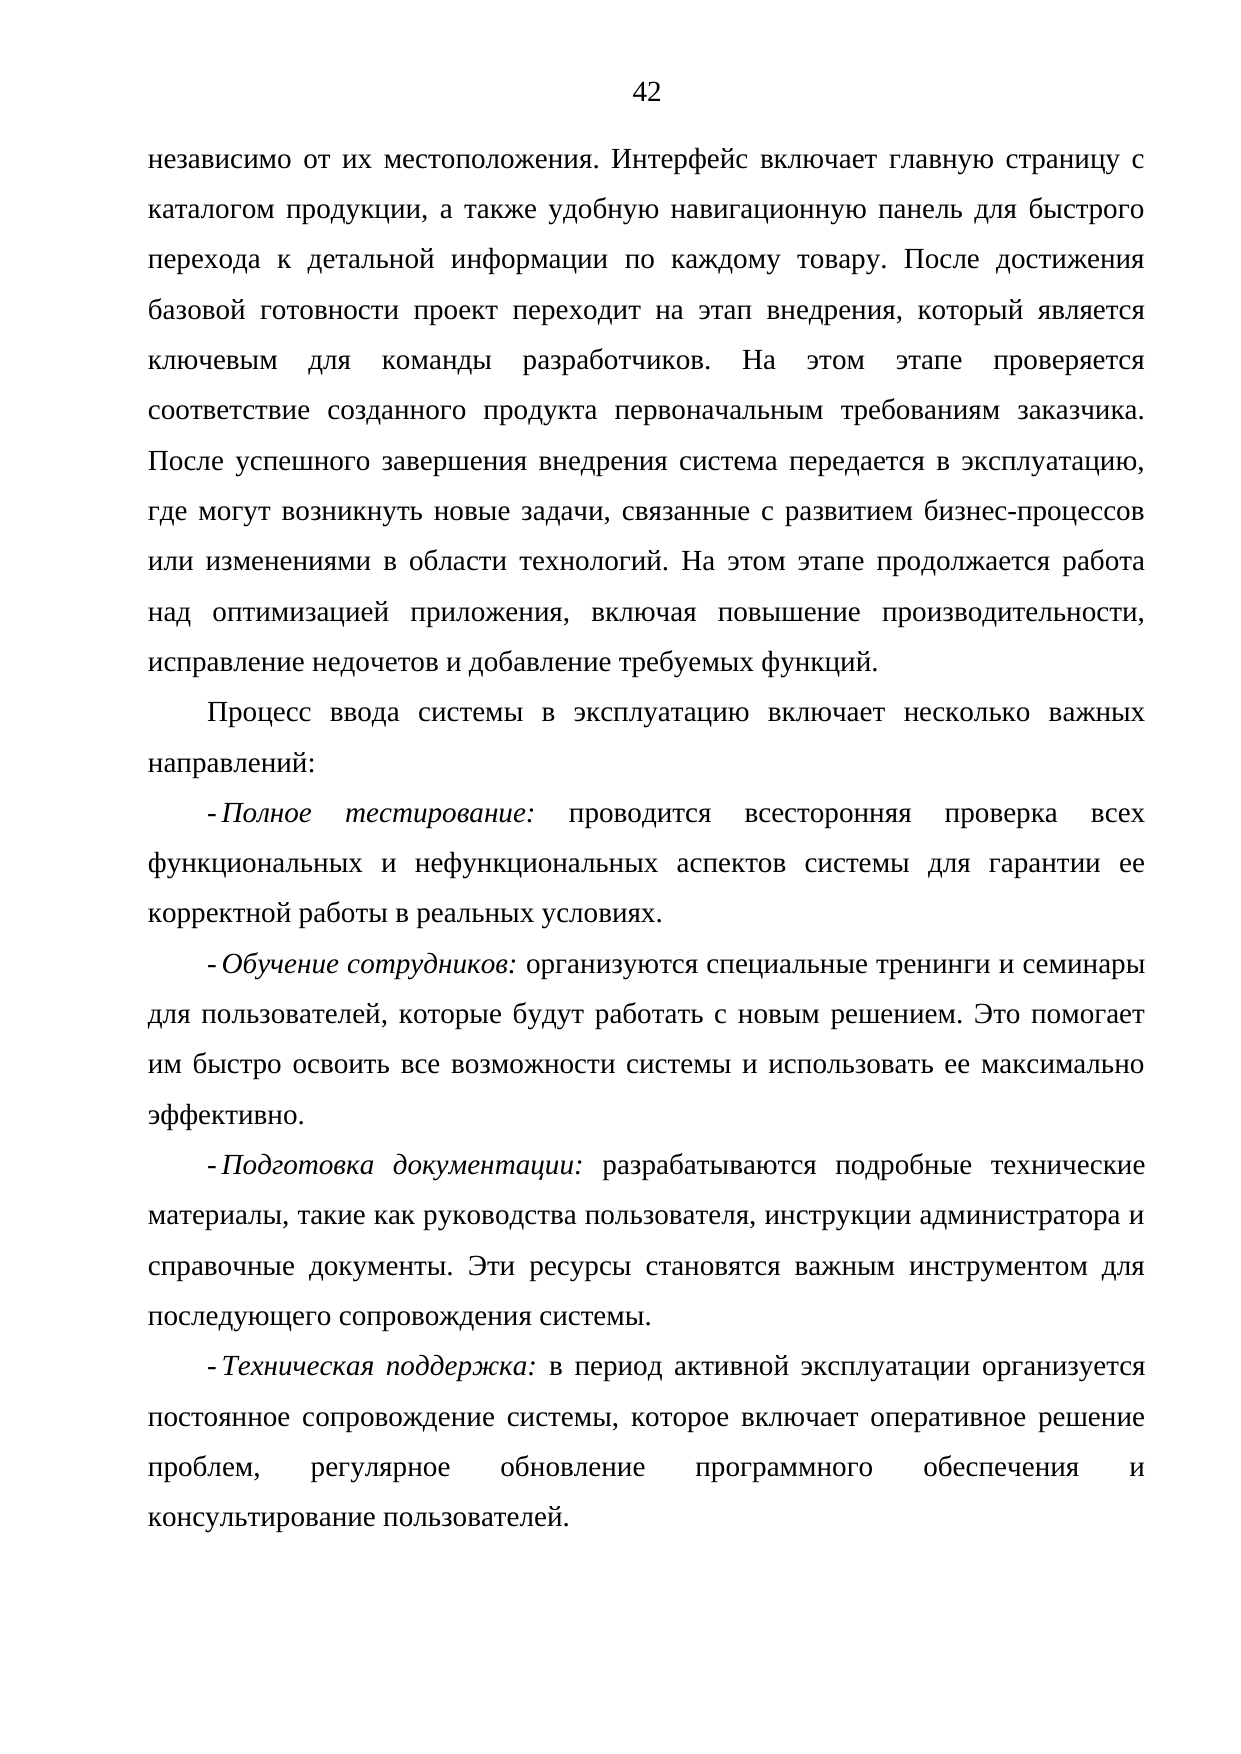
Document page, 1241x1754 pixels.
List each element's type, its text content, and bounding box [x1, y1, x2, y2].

text - Обучение сотрудников: организуются специальные тренинги и семинары для пользователей, которые будут работать с новым решением. Это помогает им быстро освоить все возможности системы и использовать ее максимально эффективно. [148, 946, 1146, 1130]
text - Полное тестирование: проводится всесторонняя проверка всех функциональных и нефункциональных аспектов системы для гарантии ее корректной работы в реальных условиях. [148, 795, 1146, 929]
text - Техническая поддержка: в период активной эксплуатации организуется постоянное сопровождение системы, которое включает оперативное решение проблем, регулярное обновление программного обеспечения и консультирование пользователей. [148, 1348, 1146, 1533]
text - Подготовка документации: разрабатываются подробные технические материалы, такие как руководства пользователя, инструкции администратора и справочные документы. Эти ресурсы становятся важным инструментом для последующего сопровождения системы. [148, 1147, 1146, 1332]
text Процесс ввода системы в эксплуатацию включает несколько важных направлений: [148, 694, 1146, 778]
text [148, 141, 1146, 678]
